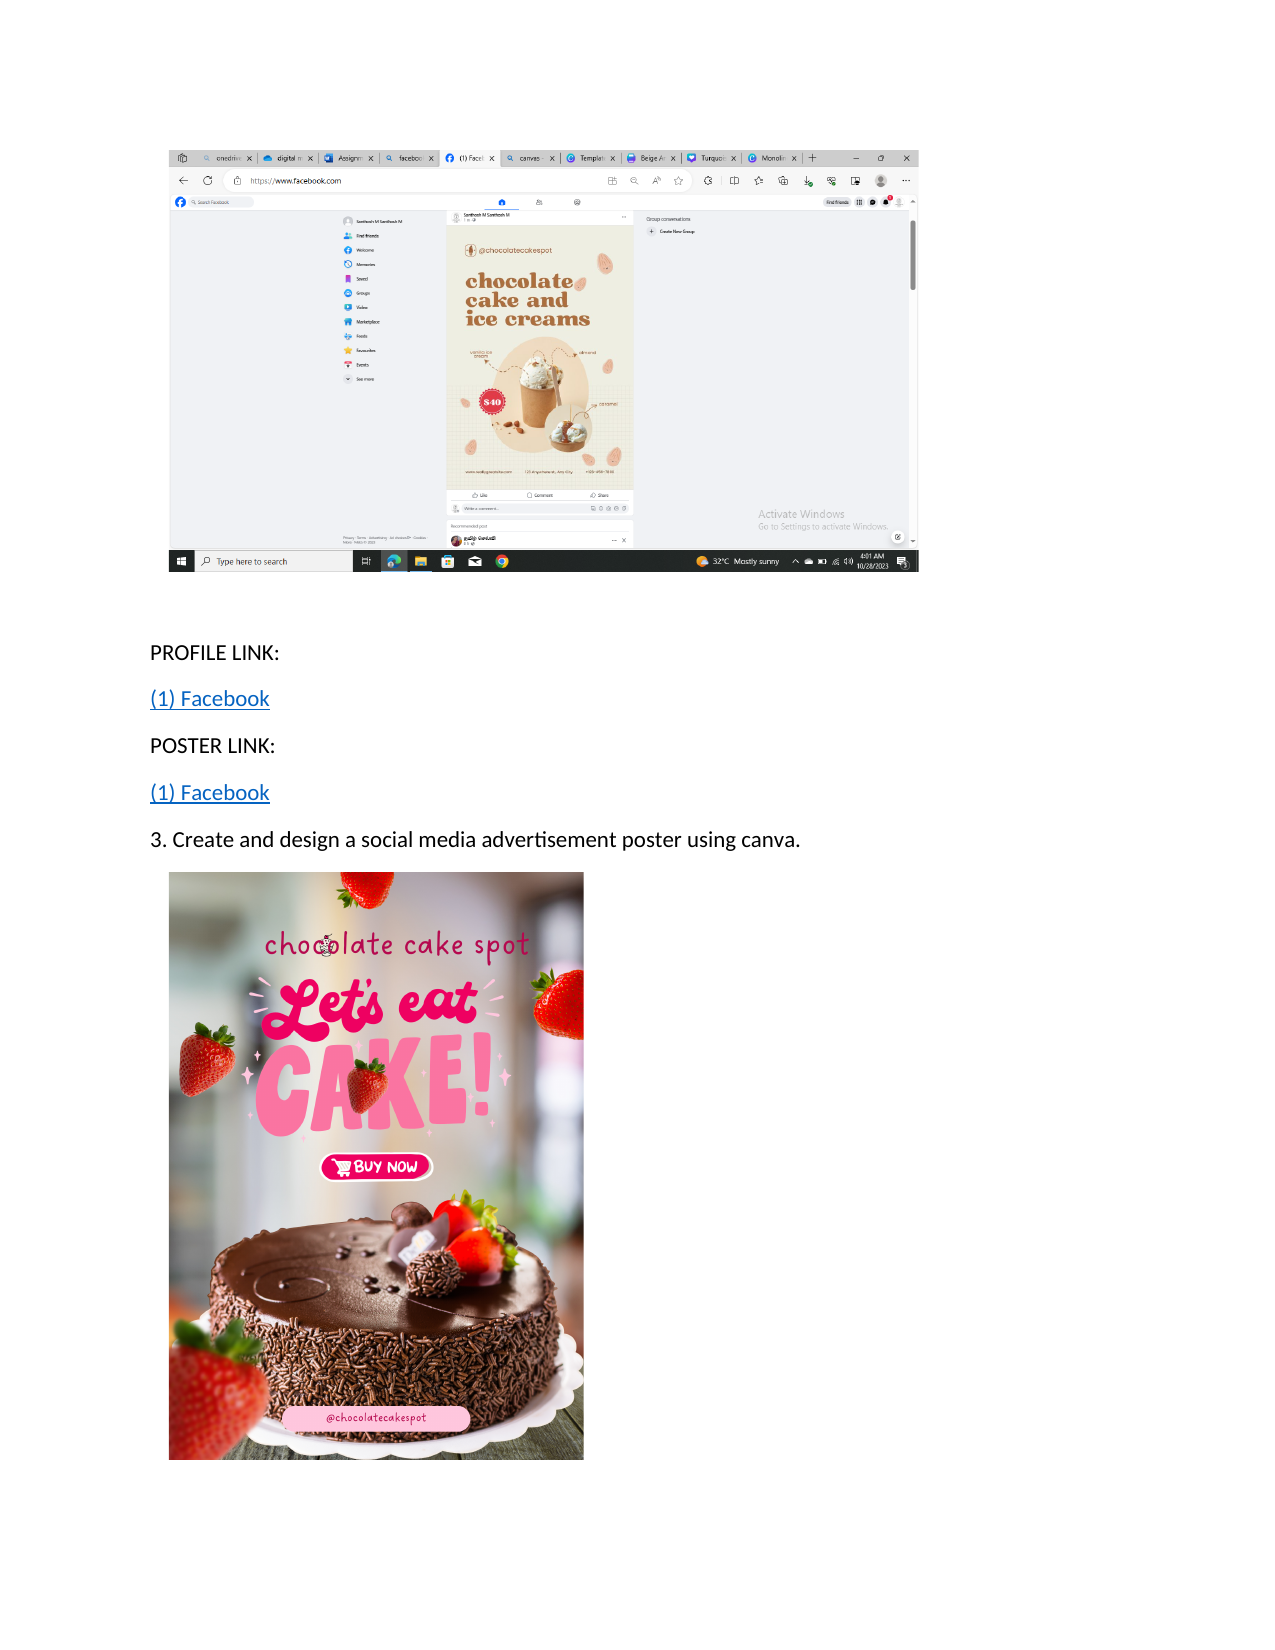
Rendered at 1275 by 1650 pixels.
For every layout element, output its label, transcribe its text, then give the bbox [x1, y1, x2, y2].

text POSTER LINK: [150, 731, 1125, 759]
text (1) Facebook [150, 684, 1125, 712]
text PROFILE LINK: [150, 638, 1125, 666]
text (1) Facebook [150, 778, 1125, 806]
text 3. Create and design a social media advertisement poster using canva. [150, 825, 1125, 853]
